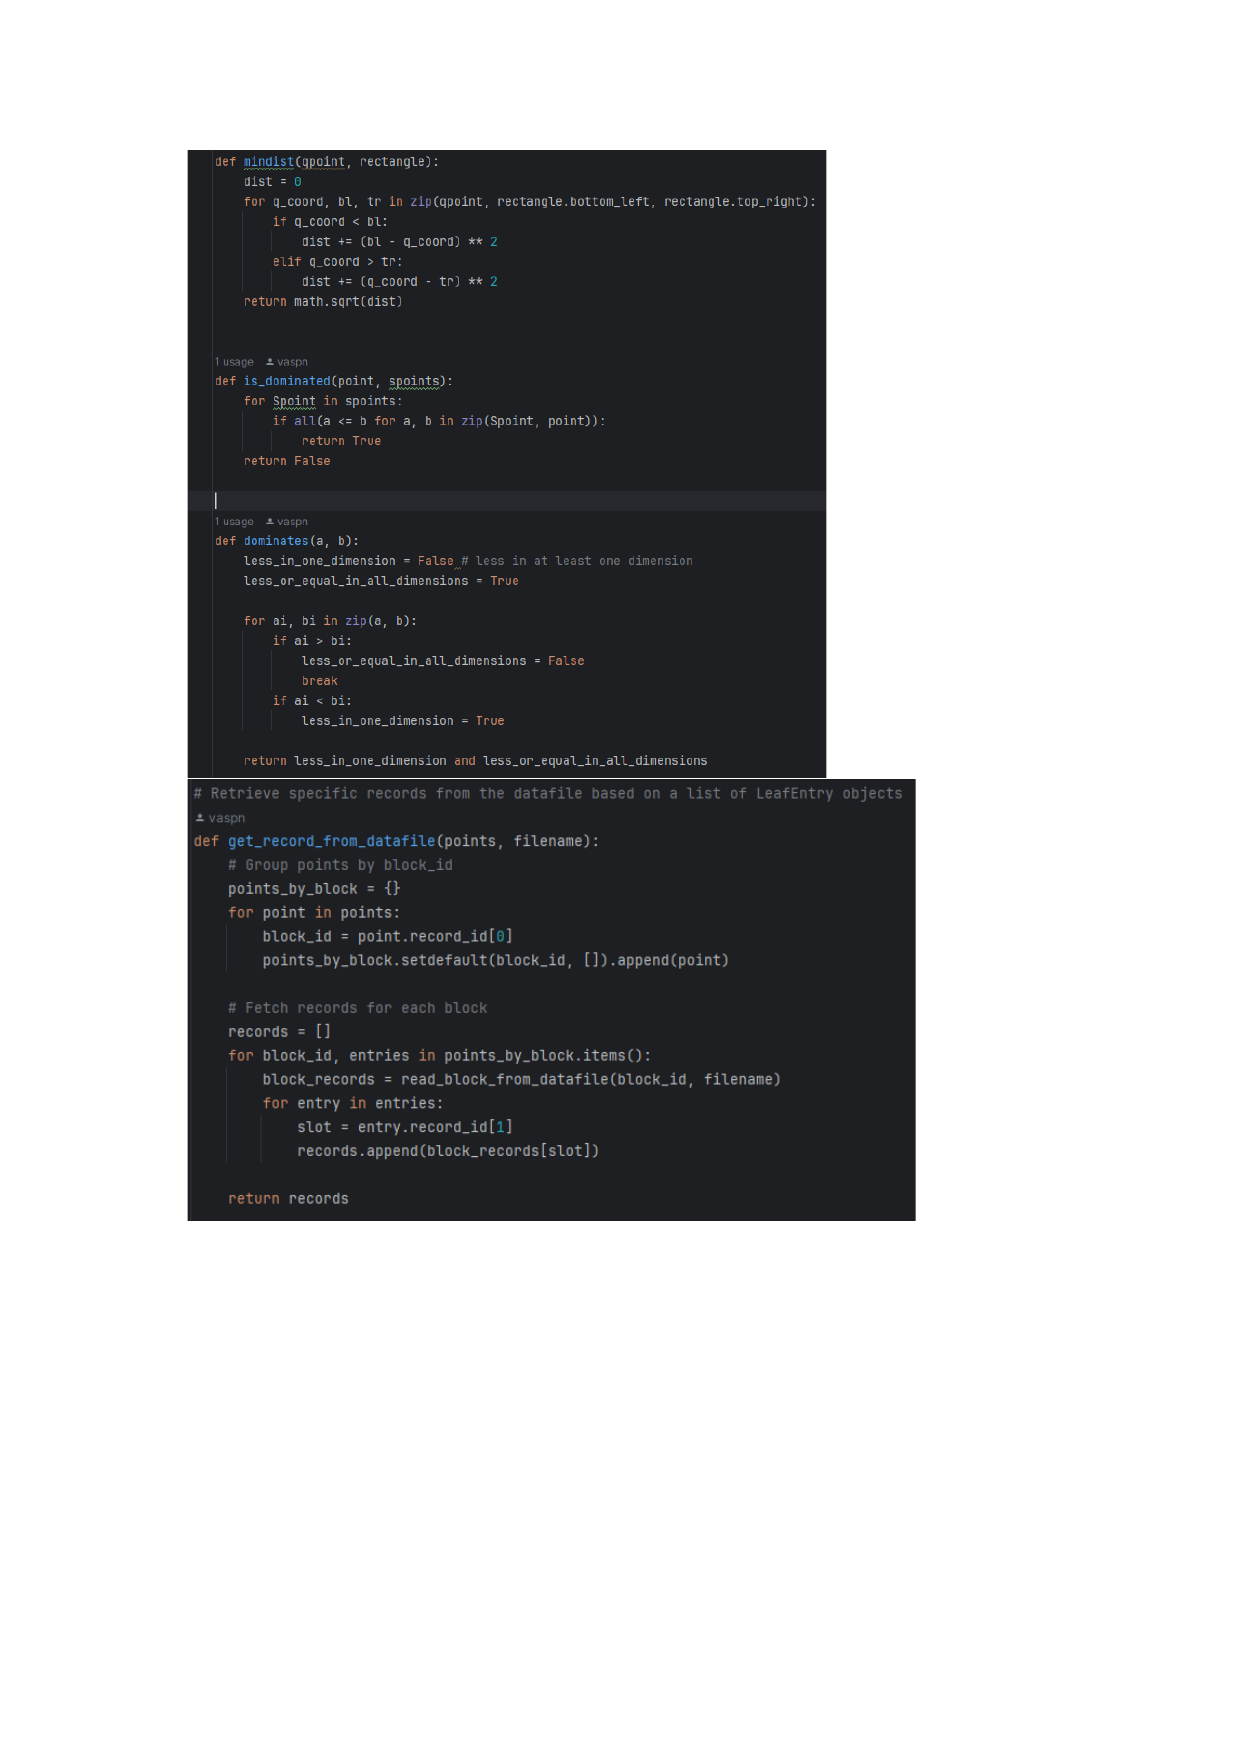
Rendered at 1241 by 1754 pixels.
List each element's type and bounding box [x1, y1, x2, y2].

picture [187, 779, 916, 1221]
picture [187, 150, 827, 778]
